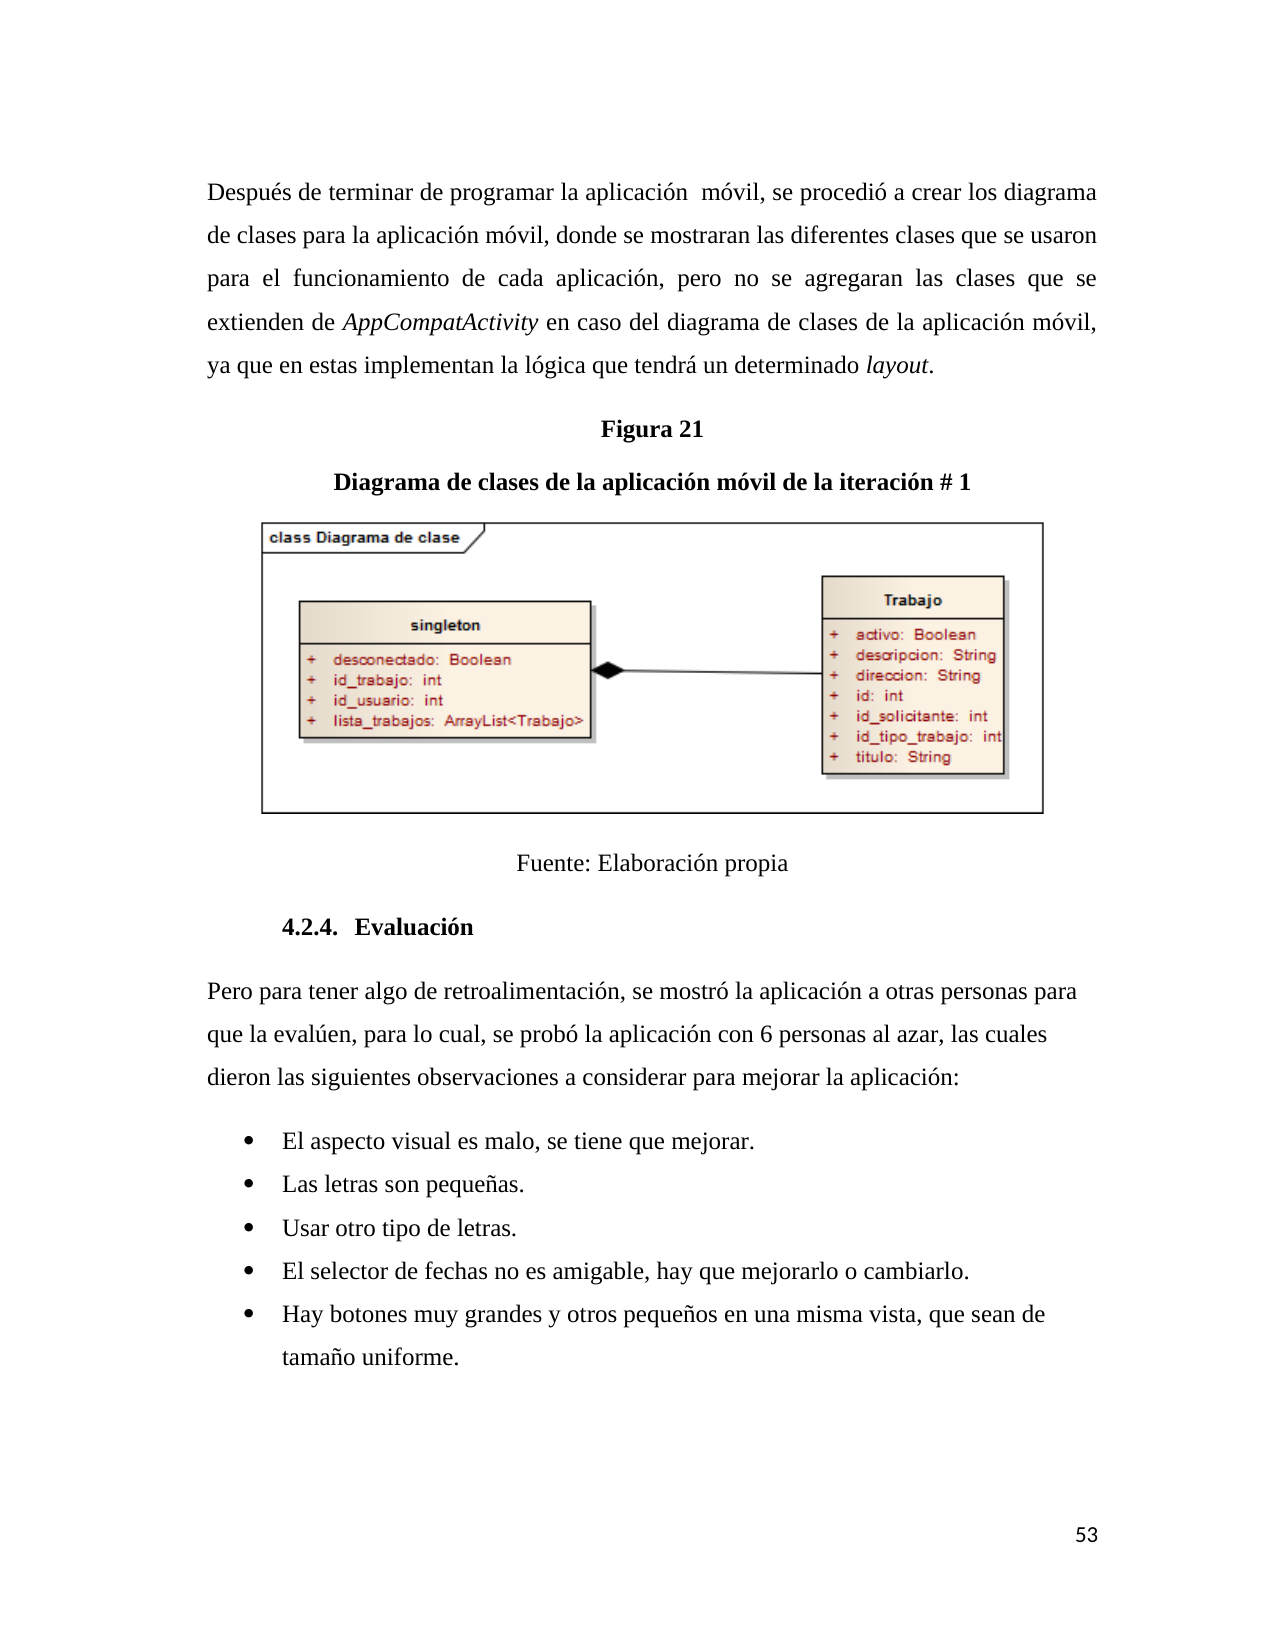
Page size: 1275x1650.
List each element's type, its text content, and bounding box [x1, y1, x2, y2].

text Pero para tener algo de retroalimentación, se mostró la aplicación a otras personas para que la evalúen, para lo cual, se probó la aplicación con 6 personas al azar, las cuales dieron las siguientes observaciones a considerar para mejorar la aplicación: [207, 976, 1098, 1091]
text Después de terminar de programar la aplicación móvil, se procedió a crear los diagrama de clases para la aplicación móvil, donde se mostraran las diferentes clases que se usaron para el funcionamiento de cada aplicación, pero no se agregaran las clases que se extienden de AppCompatActivity en caso del diagrama de clases de la aplicación móvil, ya que en estas implementan la lógica que tendrá un determinado layout. [207, 177, 1098, 378]
text Fuente: Elaboración propia [207, 848, 1098, 877]
list Las letras son pequeñas. [244, 1169, 1098, 1198]
text Diagrama de clases de la aplicación móvil de la iteración # 1 [207, 467, 1098, 496]
list El aspecto visual es malo, se tiene que mejorar. [244, 1126, 1098, 1155]
list Evaluación [282, 912, 1098, 941]
list Hay botones muy grandes y otros pequeños en una misma vista, que sean de tamaño uniforme. [244, 1299, 1098, 1371]
text Figura 21 [207, 414, 1098, 442]
picture [261, 521, 1044, 814]
list Usar otro tipo de letras. [244, 1213, 1098, 1241]
list El selector de fechas no es amigable, hay que mejorarlo o cambiarlo. [244, 1256, 1098, 1284]
